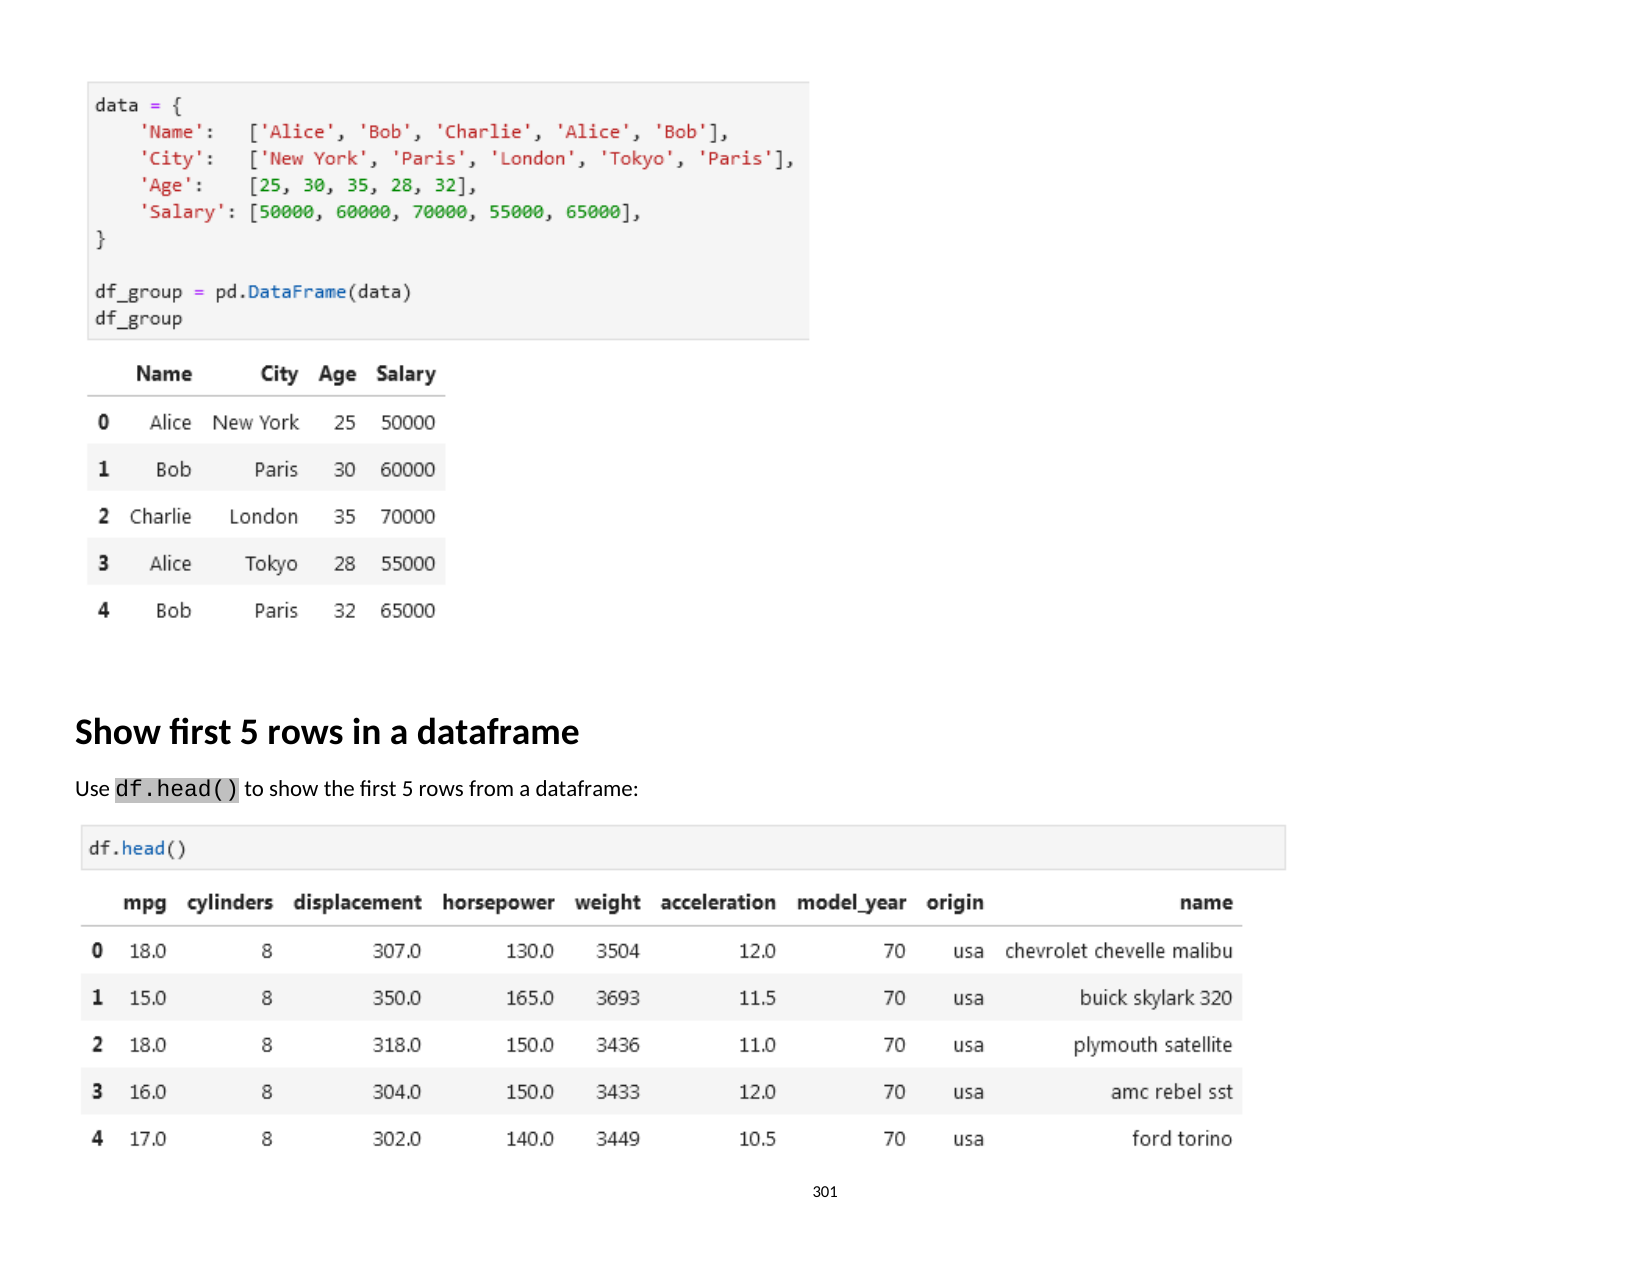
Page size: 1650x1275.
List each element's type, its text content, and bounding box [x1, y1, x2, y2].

text Use df.head() to show the first 5 rows from a dataframe: [75, 774, 1575, 803]
text Show first 5 rows in a dataframe [75, 708, 1575, 754]
picture [75, 75, 810, 643]
picture [75, 822, 1291, 1168]
